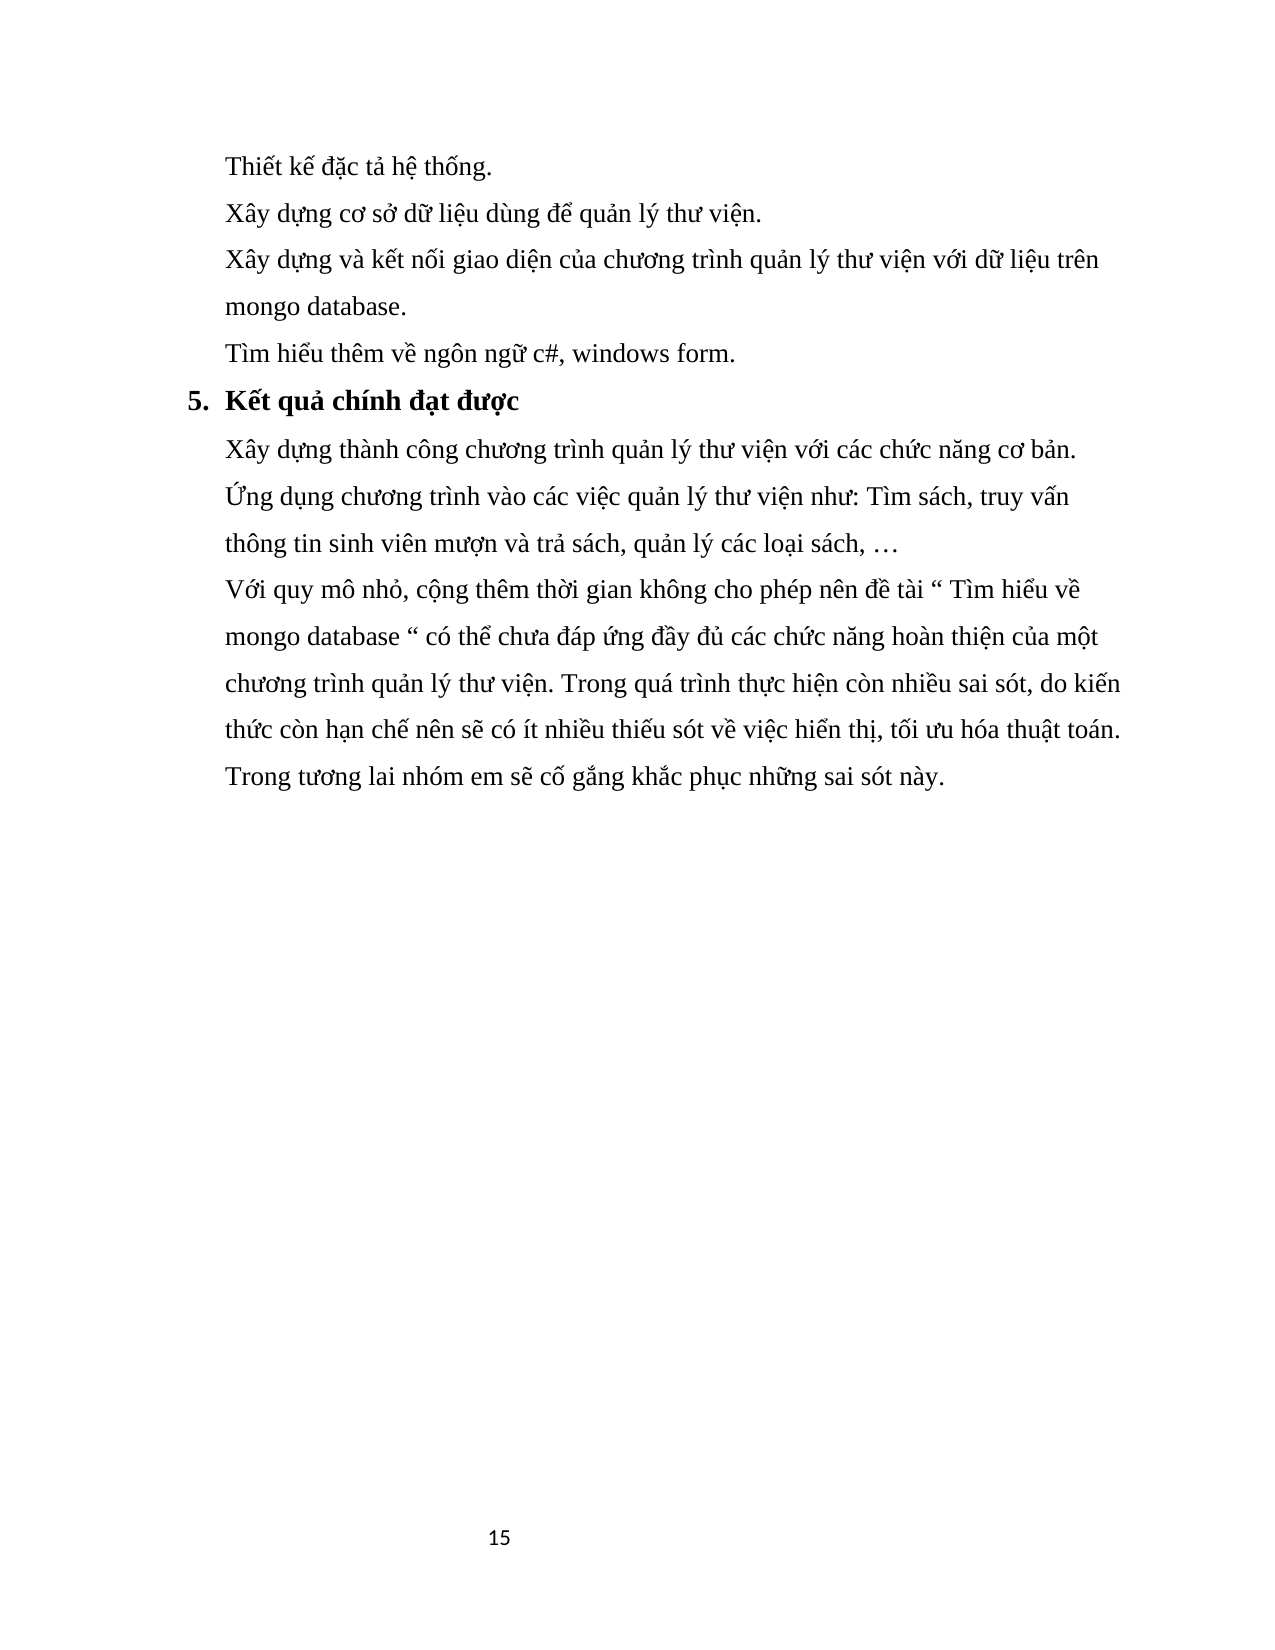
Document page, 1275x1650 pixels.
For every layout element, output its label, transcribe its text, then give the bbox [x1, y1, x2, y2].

list Xây dựng thành công chương trình quản lý thư viện với các chức năng cơ bản. [225, 434, 1125, 465]
list Tìm hiểu thêm về ngôn ngữ c#, windows form. [225, 337, 1125, 368]
list Xây dựng cơ sở dữ liệu dùng để quản lý thư viện. [225, 197, 1125, 228]
list Xây dựng và kết nối giao diện của chương trình quản lý thư viện với dữ liệu trên mongo database. [225, 243, 1125, 321]
list Kết quả chính đạt được [187, 383, 1125, 417]
list Với quy mô nhỏ, cộng thêm thời gian không cho phép nên đề tài “ Tìm hiểu về mongo database “ có thể chưa đáp ứng đầy đủ các chức năng hoàn thiện của một chương trình quản lý thư viện. Trong quá trình thực hiện còn nhiều sai sót, do kiến thức còn hạn chế nên sẽ có ít nhiều thiếu sót về việc hiển thị, tối ưu hóa thuật toán. Trong tương lai nhóm em sẽ cố gắng khắc phục những sai sót này. [225, 574, 1125, 791]
list Thiết kế đặc tả hệ thống. [225, 150, 1125, 181]
list Ứng dụng chương trình vào các việc quản lý thư viện như: Tìm sách, truy vấn thông tin sinh viên mượn và trả sách, quản lý các loại sách, … [225, 480, 1125, 558]
